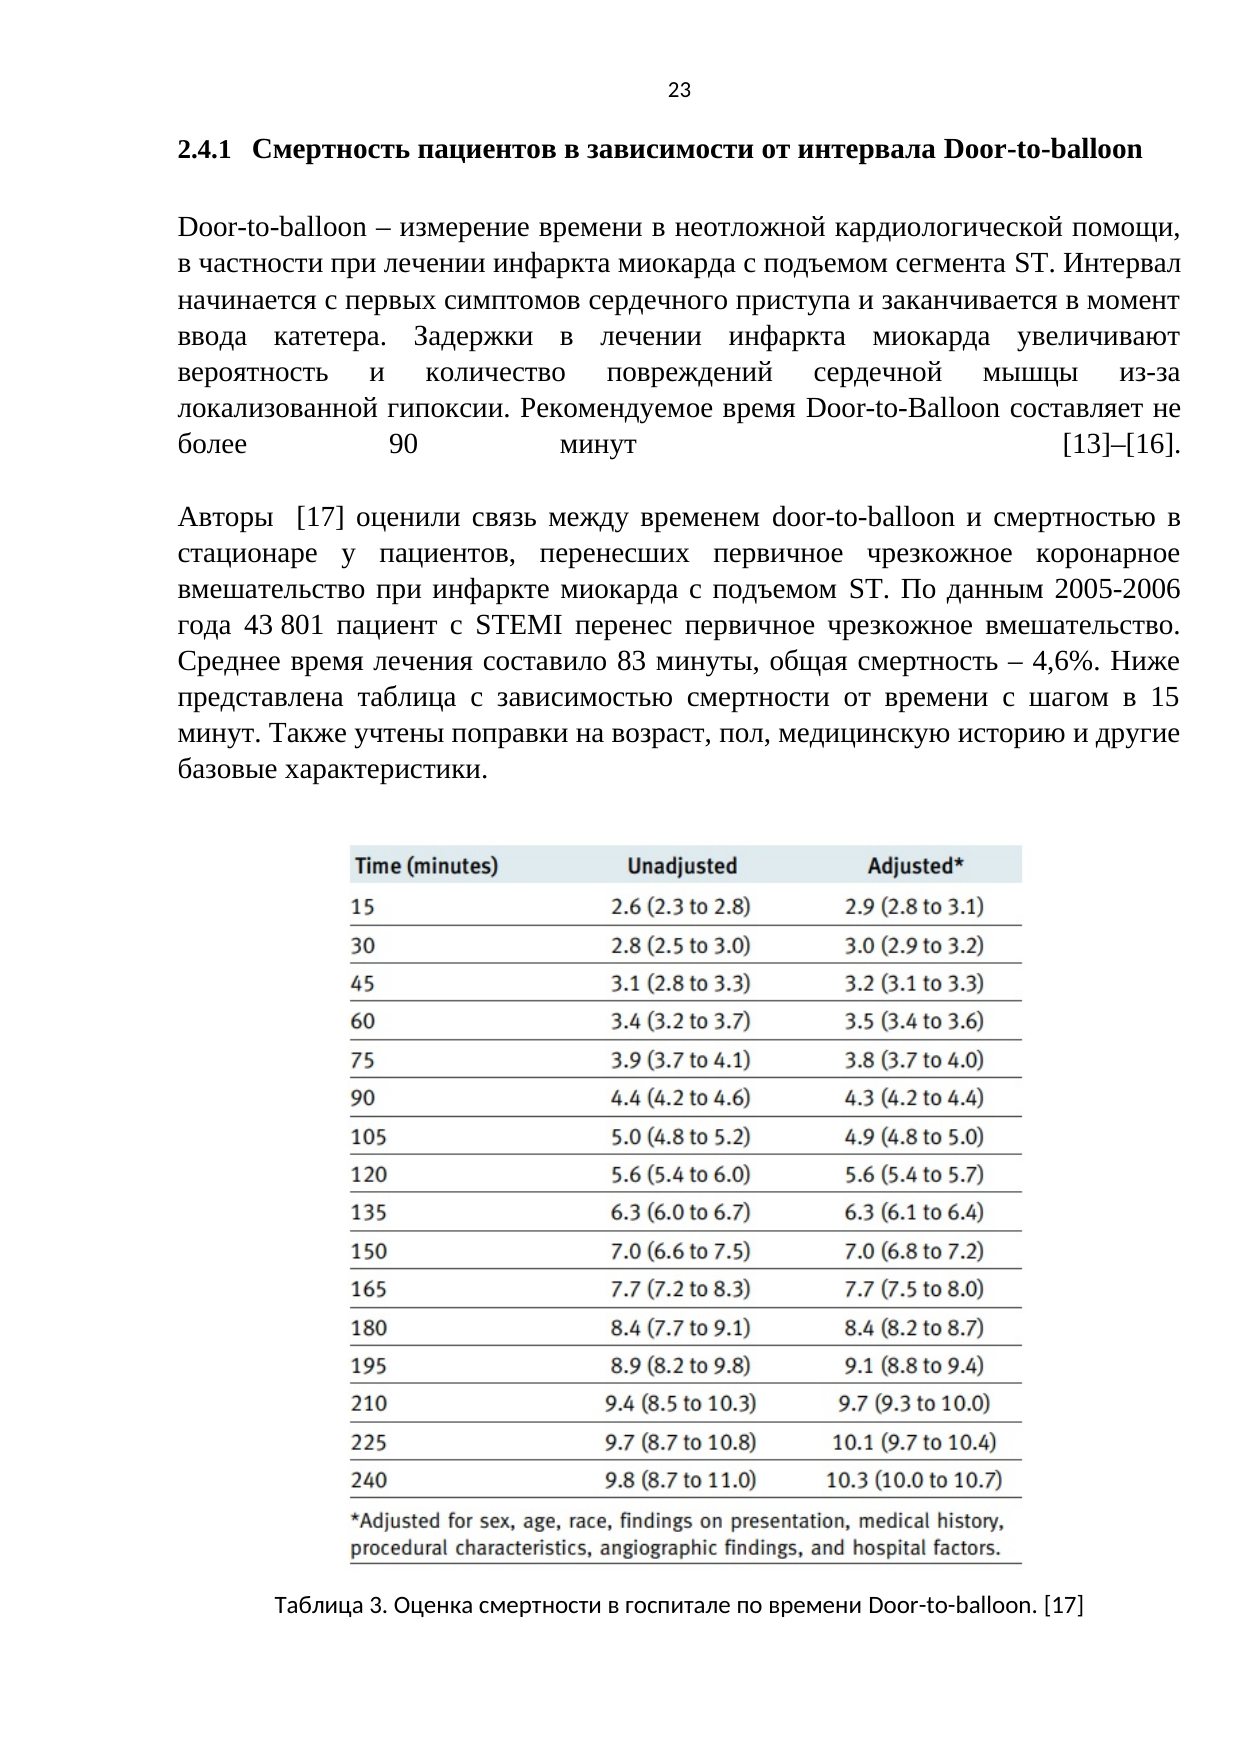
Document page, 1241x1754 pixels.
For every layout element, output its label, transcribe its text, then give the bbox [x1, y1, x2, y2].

subtitle 2.4.1 Смертность пациентов в зависимости от интервала Door-to-balloon [177, 131, 1181, 164]
text Таблица 3. Оценка смертности в госпитале по времени Door-to-balloon. [17] [177, 1589, 1181, 1620]
subtitle Door-to-balloon – измерение времени в неотложной кардиологической помощи, в частности при лечении инфаркта миокарда с подъемом сегмента ST. Интервал начинается с первых симптомов сердечного приступа и заканчивается в момент ввода катетера. Задержки в лечении инфаркта миокарда увеличивают вероятность и количество повреждений сердечной мышцы из-за локализованной гипоксии. Рекомендуемое время Door-to-Balloon составляет не более 90 минут [13]–[16]. Авторы [17] оценили связь между временем door-to-balloon и смертностью в стационаре у пациентов, перенесших первичное чрезкожное коронарное вмешательство при инфаркте миокарда с подъемом ST. По данным 2005-2006 года 43 801 пациент с STEMI перенес первичное чрезкожное вмешательство. Среднее время лечения составило 83 минуты, общая смертность – 4,6%. Ниже представлена таблица с зависимостью смертности от времени с шагом в 15 минут. Также учтены поправки на возраст, пол, медицинскую историю и другие базовые характеристики. [177, 173, 1181, 785]
picture [326, 840, 1033, 1571]
